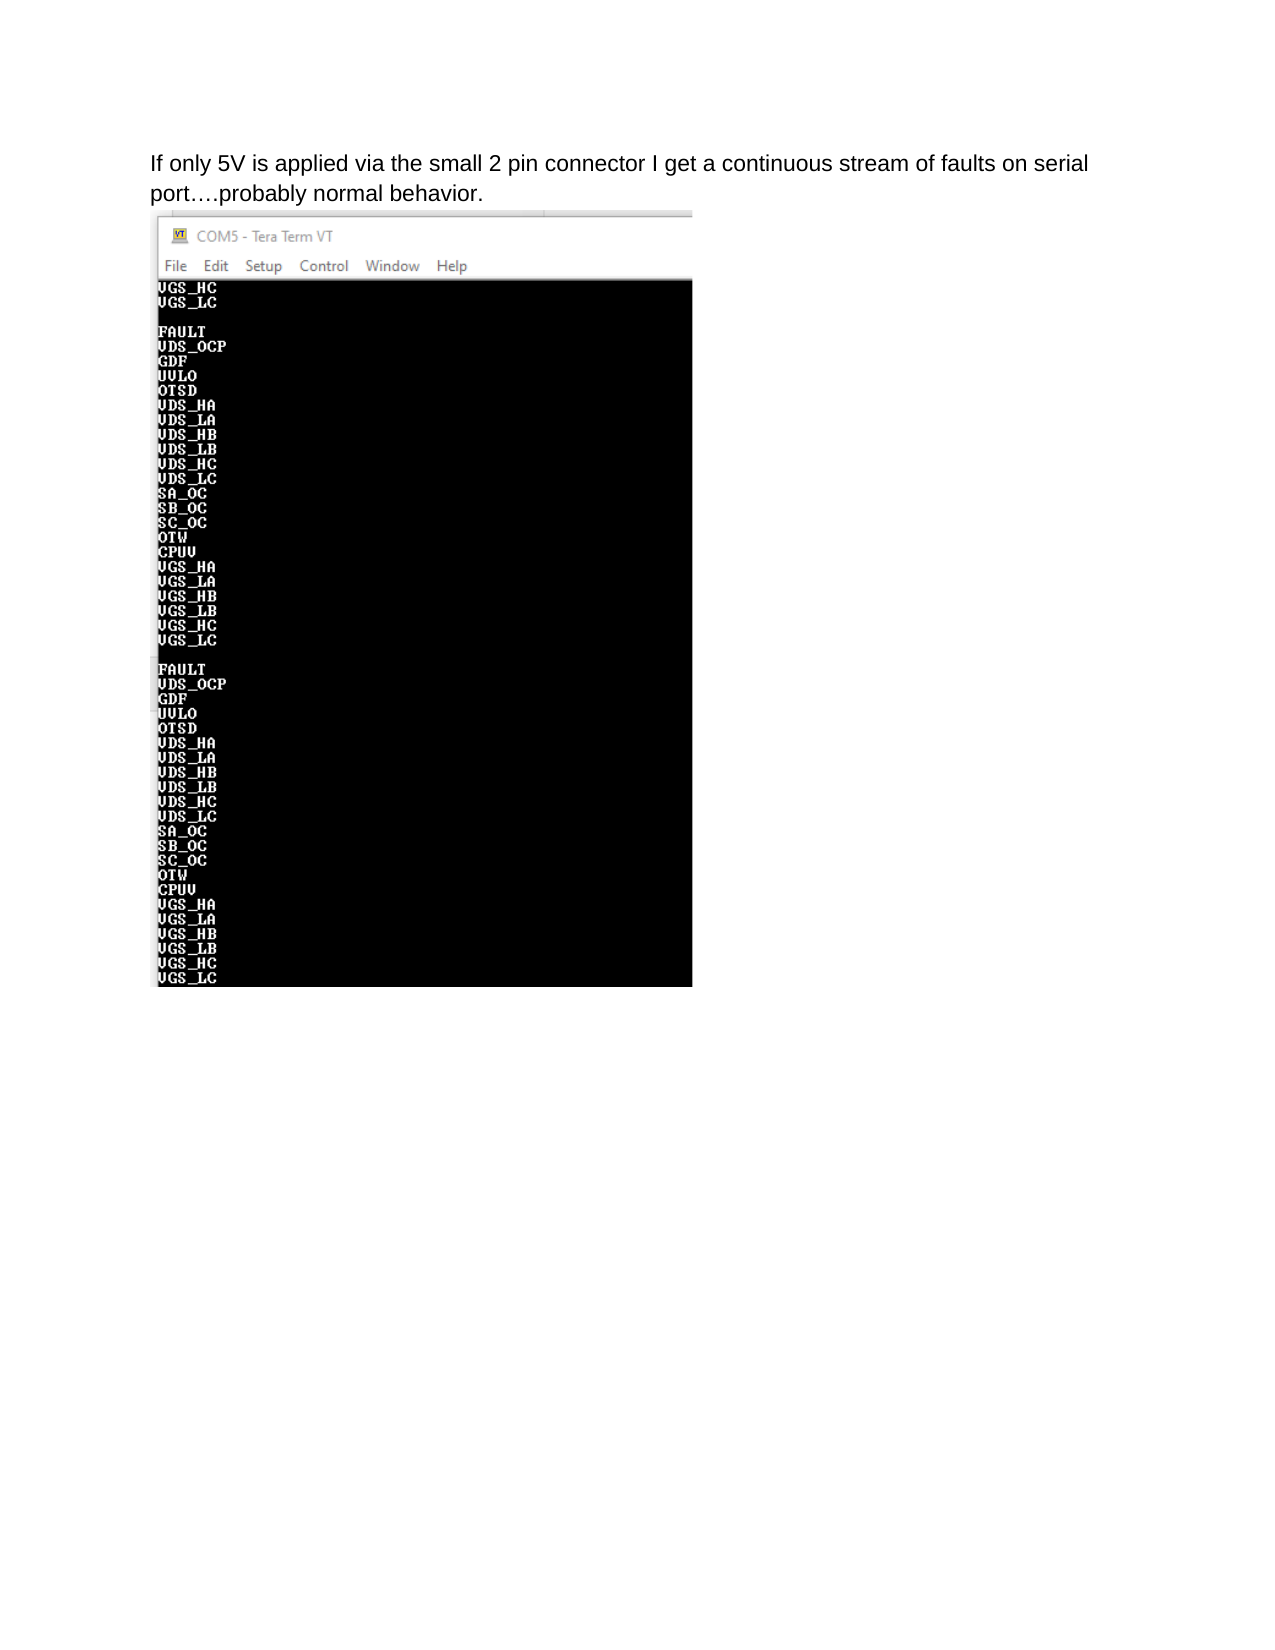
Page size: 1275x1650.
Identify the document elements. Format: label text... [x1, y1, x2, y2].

text If only 5V is applied via the small 2 pin connector I get a continuous stream of faults on serial port….probably normal behavior. [150, 150, 1125, 207]
picture [150, 210, 693, 987]
